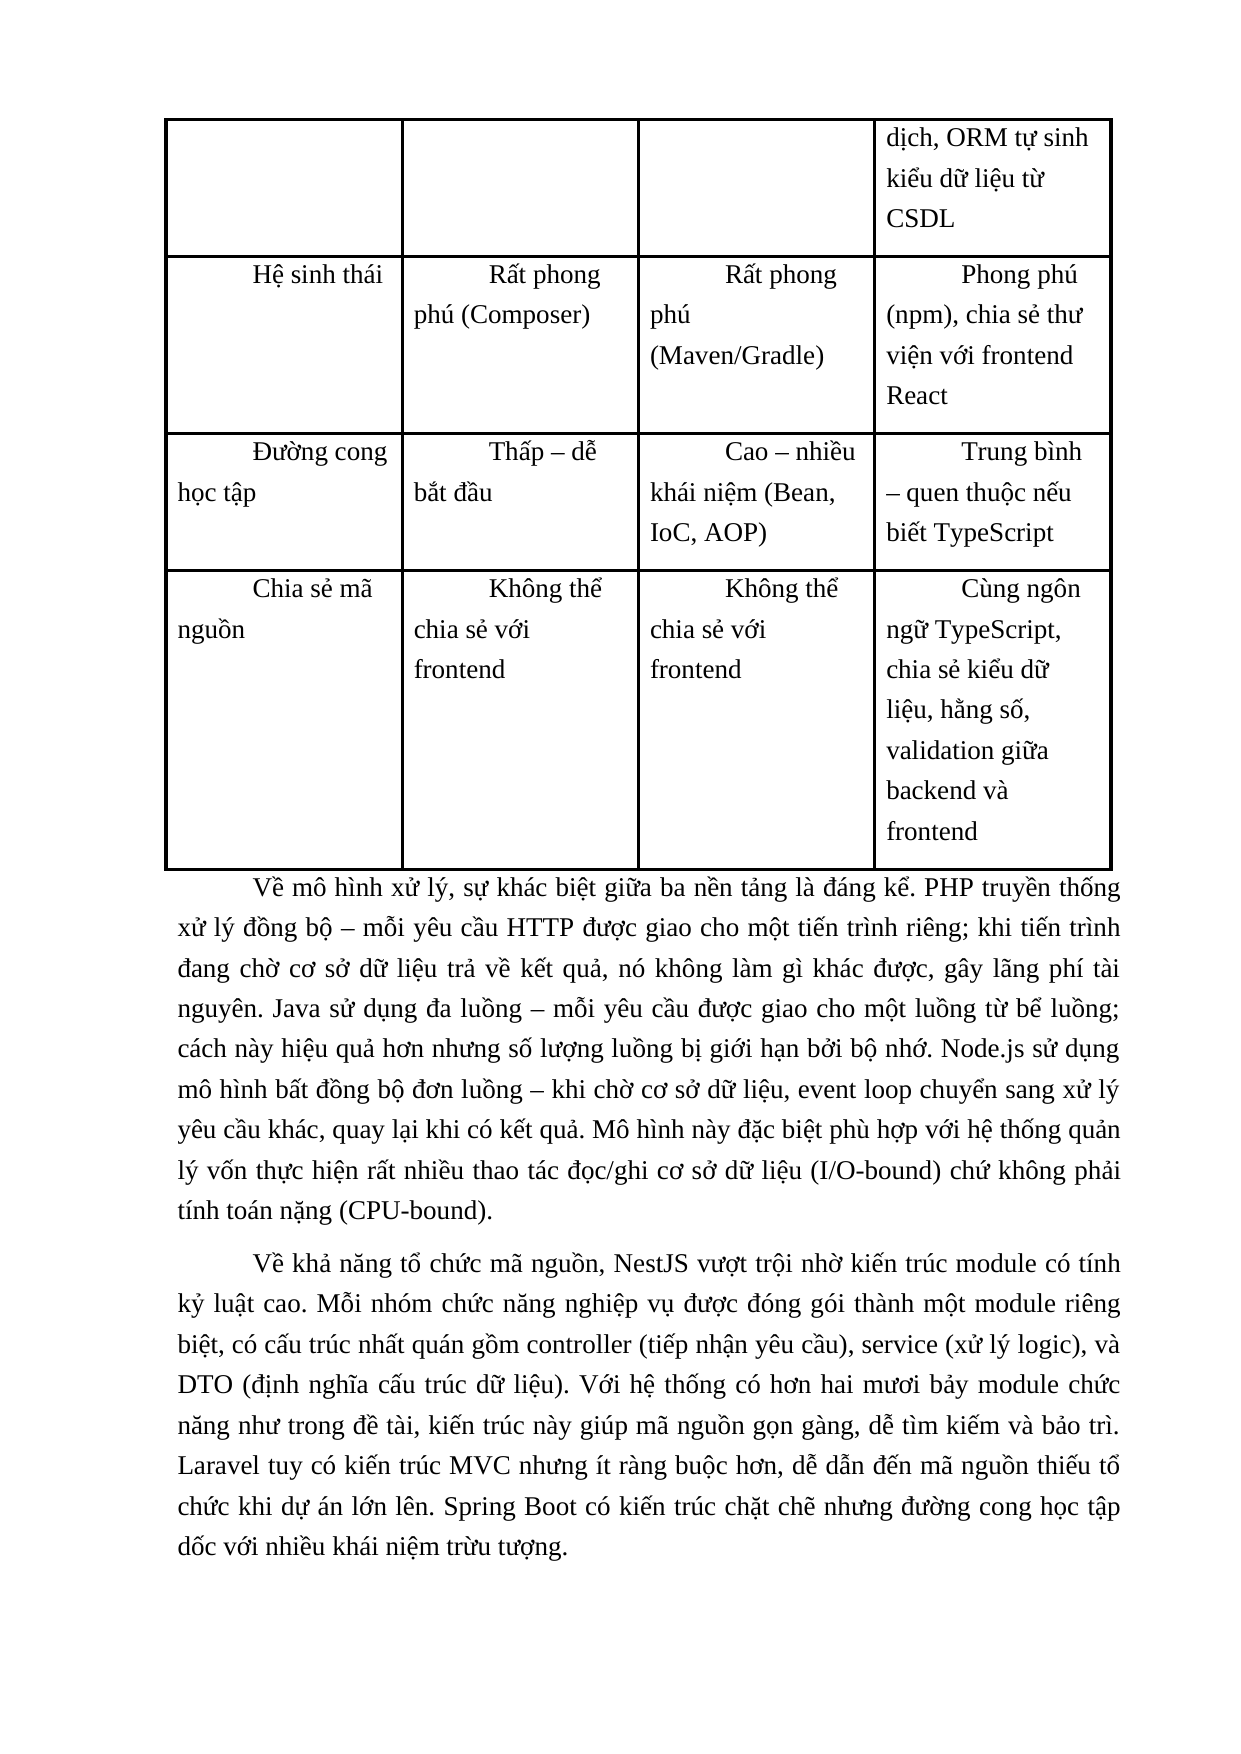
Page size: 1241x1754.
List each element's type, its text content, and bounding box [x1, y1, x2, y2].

table_cell Cùng ngôn ngữ TypeScript, chia sẻ kiểu dữ liệu, hằng số, validation giữa backend và frontend [876, 572, 1109, 868]
table_cell Đường cong học tập [168, 435, 401, 569]
table_cell Trung bình – quen thuộc nếu biết TypeScript [876, 435, 1109, 569]
table_cell Phong phú (npm), chia sẻ thư viện với frontend React [876, 258, 1109, 432]
table_cell Cao – nhiều khái niệm (Bean, IoC, AOP) [640, 435, 873, 569]
table_cell Rất phong phú (Composer) [404, 258, 637, 432]
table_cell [404, 121, 637, 255]
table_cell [168, 121, 401, 255]
text Về mô hình xử lý, sự khác biệt giữa ba nền tảng là đáng kể. PHP truyền thống xử lý đồng bộ – mỗi yêu cầu HTTP được giao cho một tiến trình riêng; khi tiến trình đang chờ cơ sở dữ liệu trả về kết quả, nó không làm gì khác được, gây lãng phí tài nguyên. Java sử dụng đa luồng – mỗi yêu cầu được giao cho một luồng từ bể luồng; cách này hiệu quả hơn nhưng số lượng luồng bị giới hạn bởi bộ nhớ. Node.js sử dụng mô hình bất đồng bộ đơn luồng – khi chờ cơ sở dữ liệu, event loop chuyển sang xử lý yêu cầu khác, quay lại khi có kết quả. Mô hình này đặc biệt phù hợp với hệ thống quản lý vốn thực hiện rất nhiều thao tác đọc/ghi cơ sở dữ liệu (I/O-bound) chứ không phải tính toán nặng (CPU-bound). [177, 871, 1122, 1225]
table_cell Không thể chia sẻ với frontend [404, 572, 637, 868]
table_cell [876, 121, 1109, 255]
table_cell Chia sẻ mã nguồn [168, 572, 401, 868]
table_cell Không thể chia sẻ với frontend [640, 572, 873, 868]
table_cell Rất phong phú (Maven/Gradle) [640, 258, 873, 432]
table_cell Thấp – dễ bắt đầu [404, 435, 637, 569]
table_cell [640, 121, 873, 255]
table_cell Hệ sinh thái [168, 258, 401, 432]
text Về khả năng tổ chức mã nguồn, NestJS vượt trội nhờ kiến trúc module có tính kỷ luật cao. Mỗi nhóm chức năng nghiệp vụ được đóng gói thành một module riêng biệt, có cấu trúc nhất quán gồm controller (tiếp nhận yêu cầu), service (xử lý logic), và DTO (định nghĩa cấu trúc dữ liệu). Với hệ thống có hơn hai mươi bảy module chức năng như trong đề tài, kiến trúc này giúp mã nguồn gọn gàng, dễ tìm kiếm và bảo trì. Laravel tuy có kiến trúc MVC nhưng ít ràng buộc hơn, dễ dẫn đến mã nguồn thiếu tổ chức khi dự án lớn lên. Spring Boot có kiến trúc chặt chẽ nhưng đường cong học tập dốc với nhiều khái niệm trừu tượng. [177, 1247, 1122, 1561]
